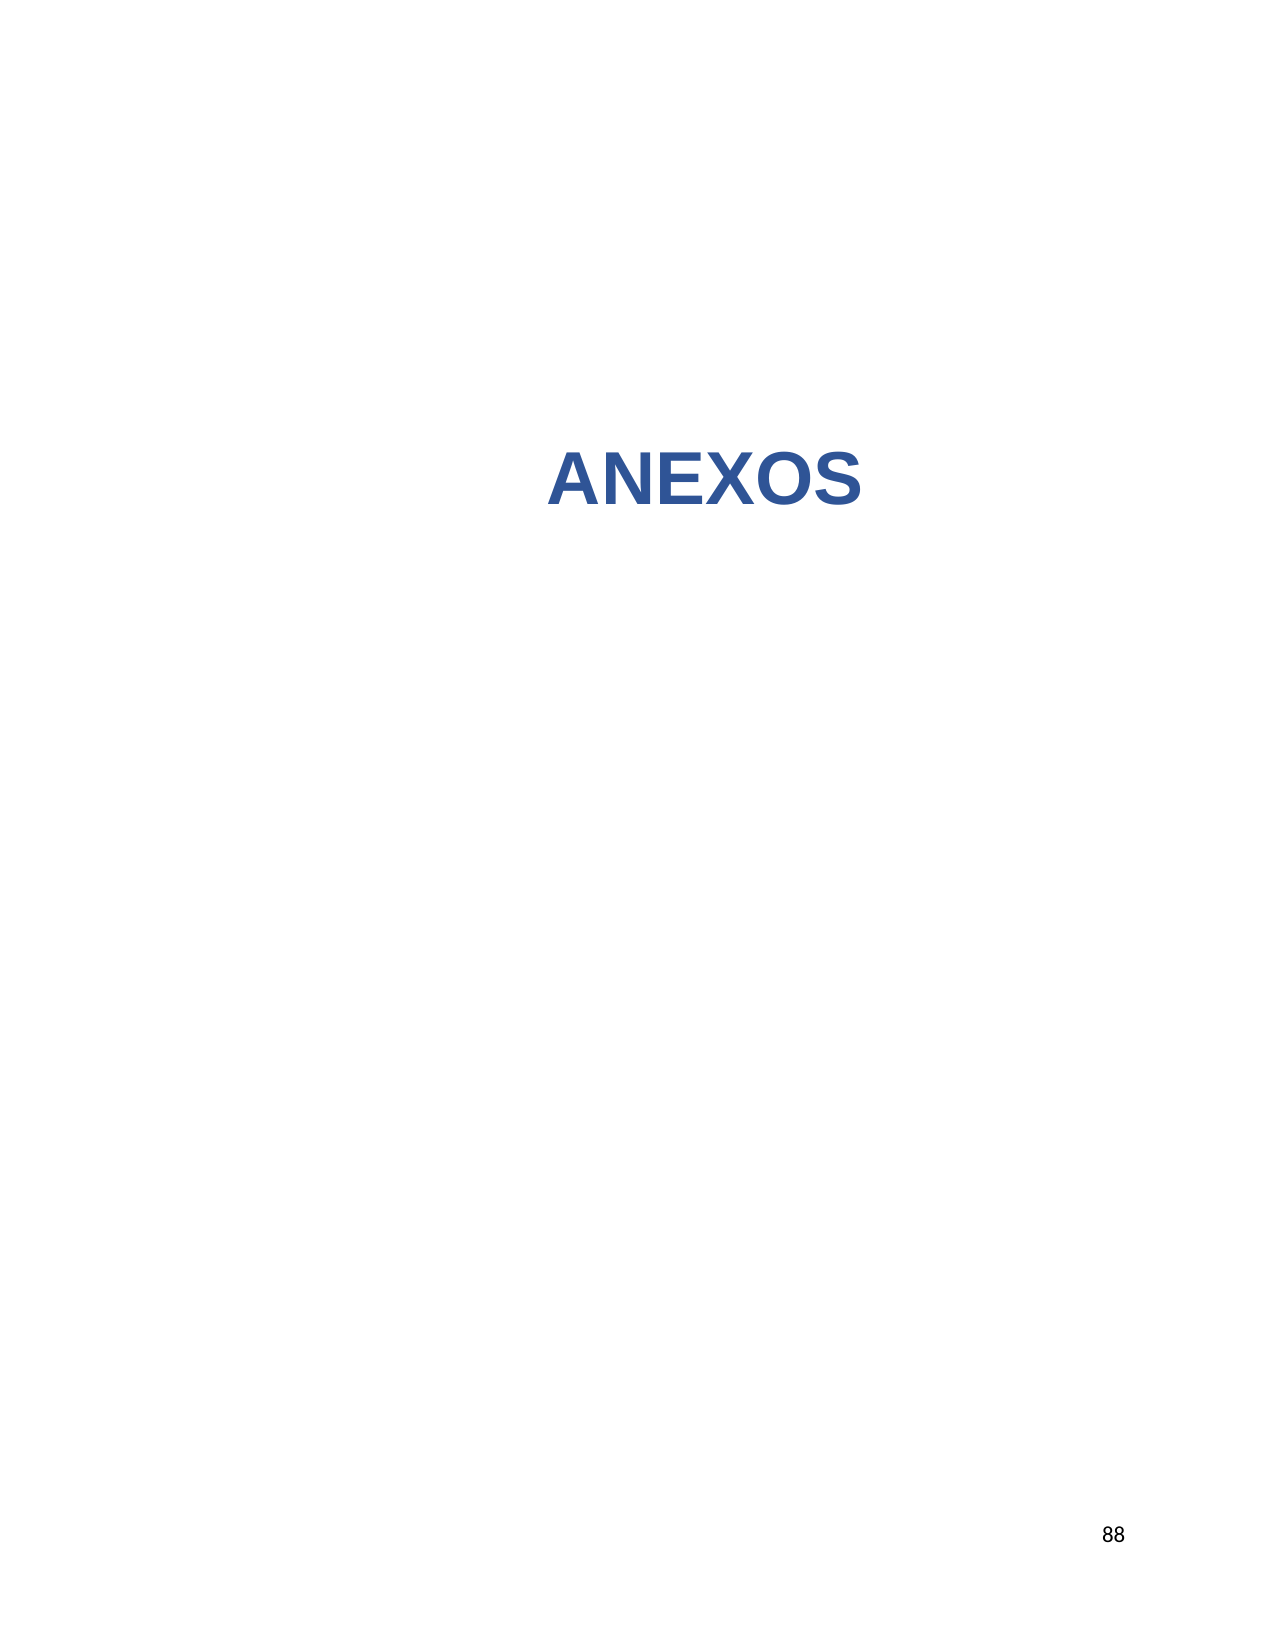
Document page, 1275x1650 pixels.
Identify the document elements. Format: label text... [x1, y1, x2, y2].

subtitle ANEXOS [285, 434, 1125, 520]
